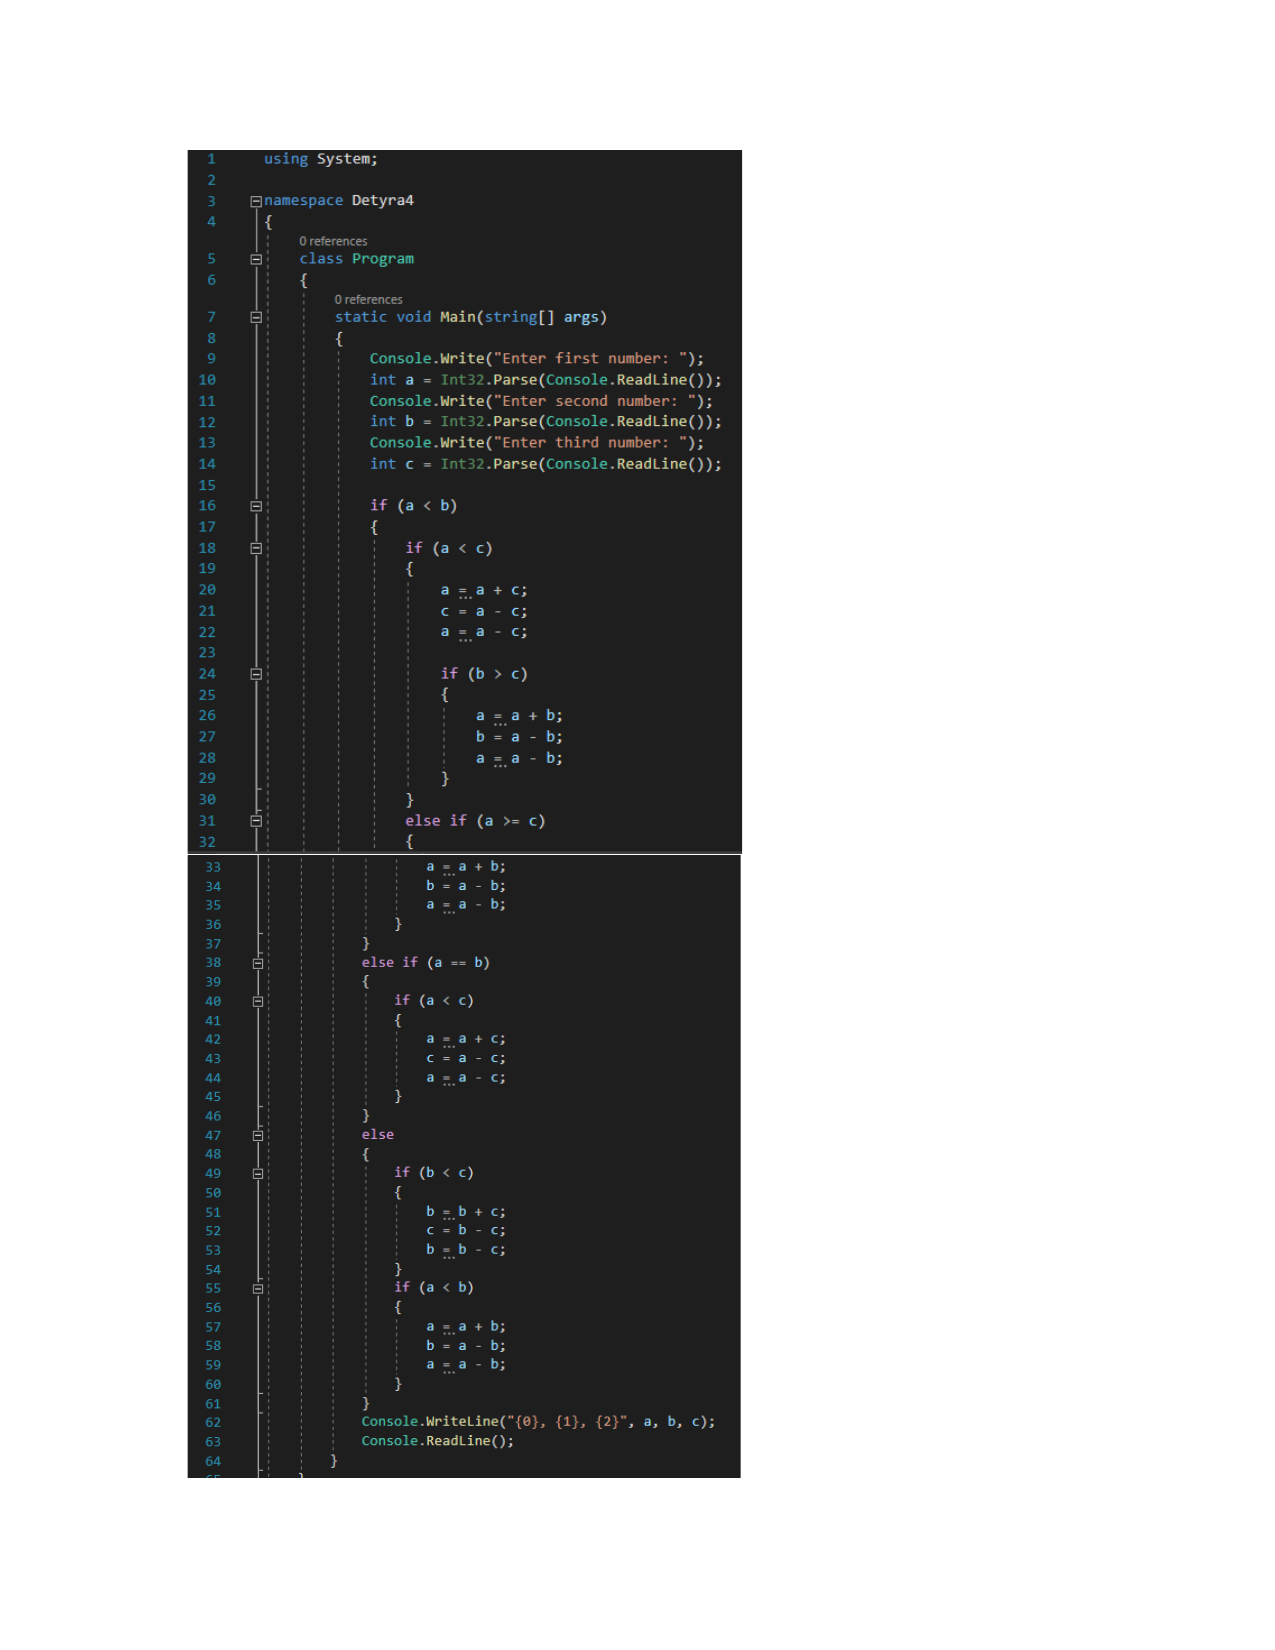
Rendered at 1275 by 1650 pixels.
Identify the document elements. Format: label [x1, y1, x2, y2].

picture [187, 855, 741, 1478]
picture [187, 150, 743, 854]
